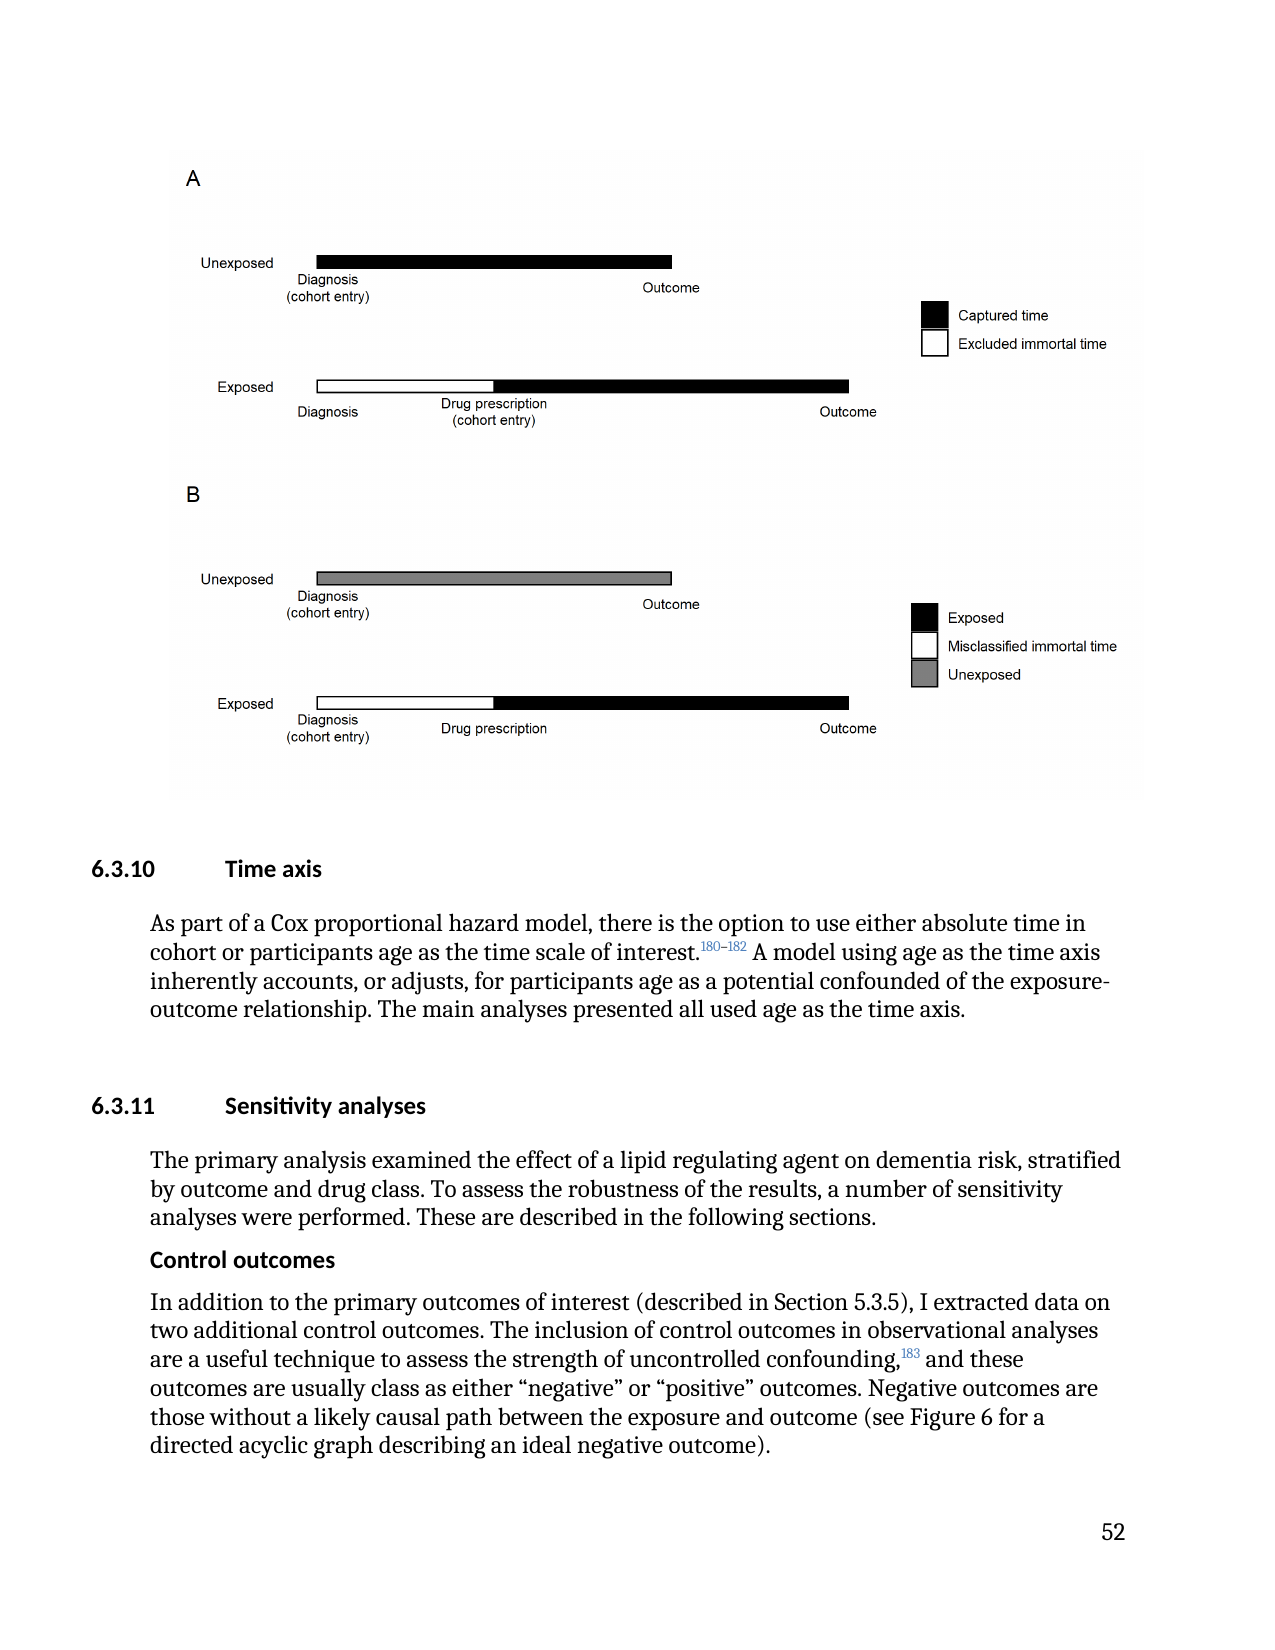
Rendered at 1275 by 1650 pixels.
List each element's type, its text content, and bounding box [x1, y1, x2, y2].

text The primary analysis examined the effect of a lipid regulating agent on dementia risk, stratified by outcome and drug class. To assess the robustness of the results, a number of sensitivity analyses were performed. These are described in the following sections. [150, 1146, 1125, 1232]
subtitle Time axis [91, 853, 1125, 884]
picture [168, 150, 1144, 800]
text In addition to the primary outcomes of interest (described in Section 5.3.5), I extracted data on two additional control outcomes. The inclusion of control outcomes in observational analyses are a useful technique to assess the strength of uncontrolled confounding,183 and these outcomes are usually class as either “negative” or “positive” outcomes. Negative outcomes are those without a likely causal path between the exposure and outcome (see Figure 6 for a directed acyclic graph describing an ideal negative outcome). [150, 1288, 1125, 1460]
text As part of a Cox proportional hazard model, there is the option to use either absolute time in cohort or participants age as the time scale of interest.180–182 A model using age as the time axis inherently accounts, or adjusts, for participants age as a potential confounded of the exposure-outcome relationship. The main analyses presented all used age as the time axis. [150, 909, 1125, 1024]
subtitle Sensitivity analyses [91, 1090, 1125, 1121]
subtitle Control outcomes [150, 1244, 1125, 1275]
